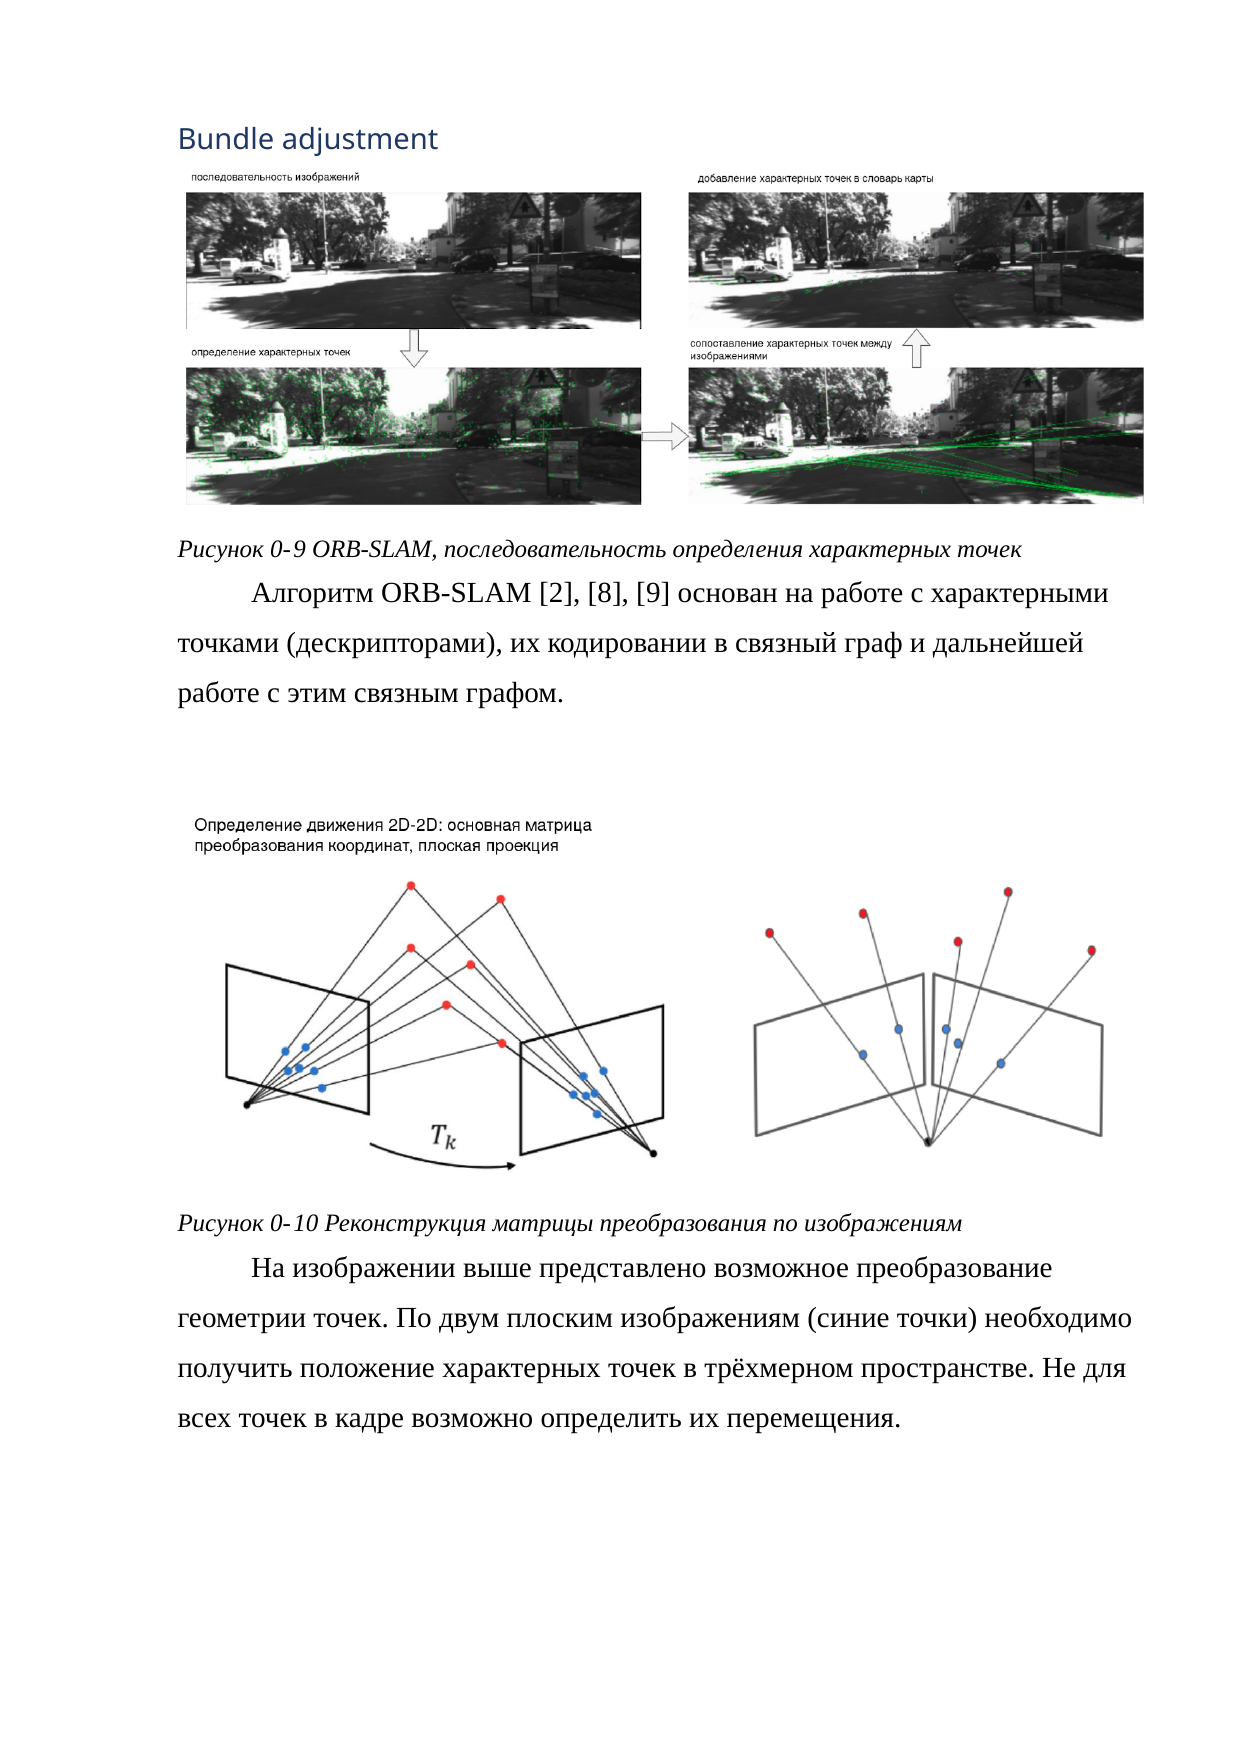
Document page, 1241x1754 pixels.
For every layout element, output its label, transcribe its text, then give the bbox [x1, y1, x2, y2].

picture [177, 157, 1153, 514]
text На изображении выше представлено возможное преобразование геометрии точек. По двум плоским изображениям (синие точки) необходимо получить положение характерных точек в трёхмерном пространстве. Не для всех точек в кадре возможно определить их перемещения. [177, 1250, 1152, 1434]
text Алгоритм ORB-SLAM [2], [8], [9] основан на работе с характерными точками (дескрипторами), их кодировании в связный граф и дальнейшей работе с этим связным графом. [177, 575, 1152, 709]
picture [177, 793, 1153, 1189]
subtitle Bundle adjustment [177, 118, 1152, 157]
